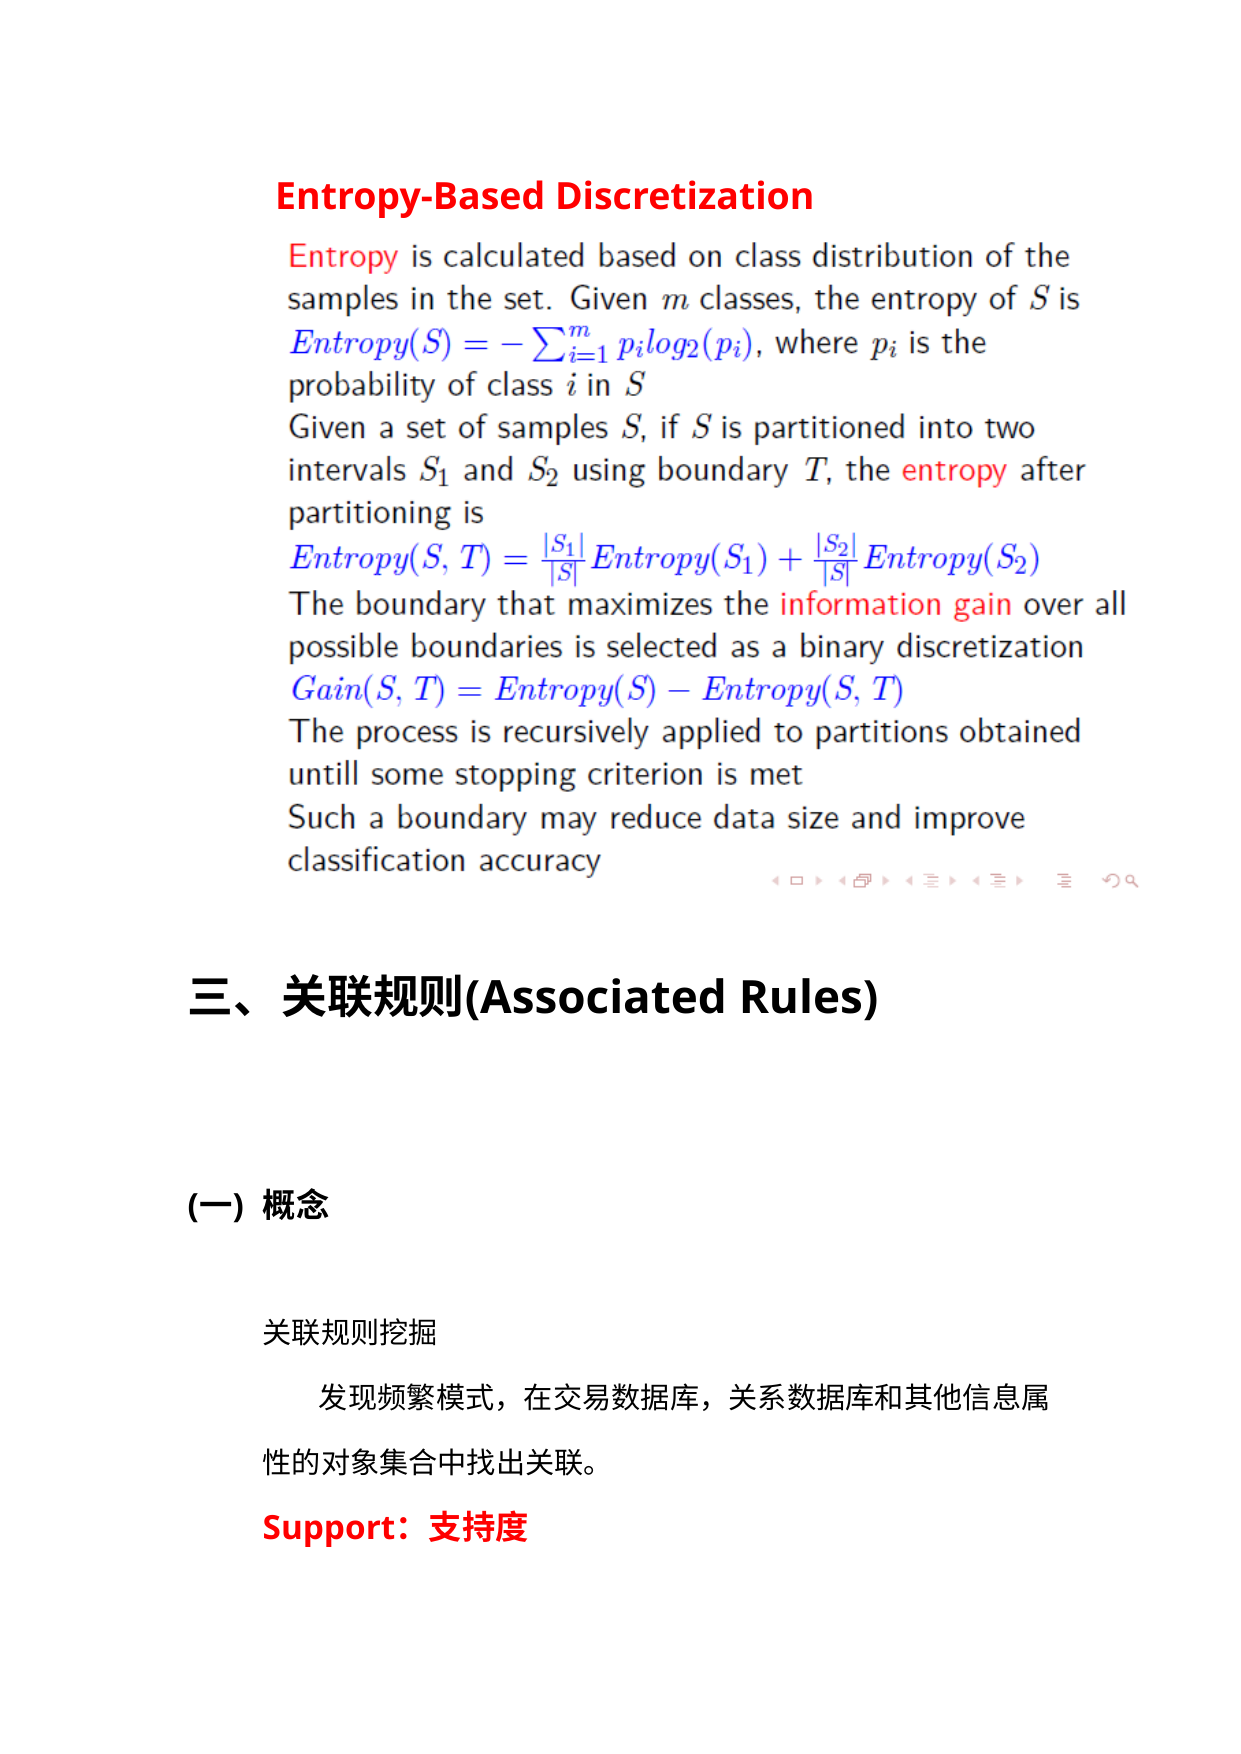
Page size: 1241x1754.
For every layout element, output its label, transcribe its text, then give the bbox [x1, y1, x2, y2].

subtitle 概念 [187, 1171, 1053, 1236]
list 发现频繁模式，在交易数据库，关系数据库和其他信息属性的对象集合中找出关联。 [262, 1363, 1053, 1493]
subtitle 关联规则(Associated Rules) [187, 945, 1053, 1042]
text Entropy-Based Discretization [275, 162, 1053, 227]
list 关联规则挖掘 [262, 1298, 1053, 1363]
picture [275, 227, 1141, 889]
list Support：支持度 [262, 1493, 1053, 1558]
